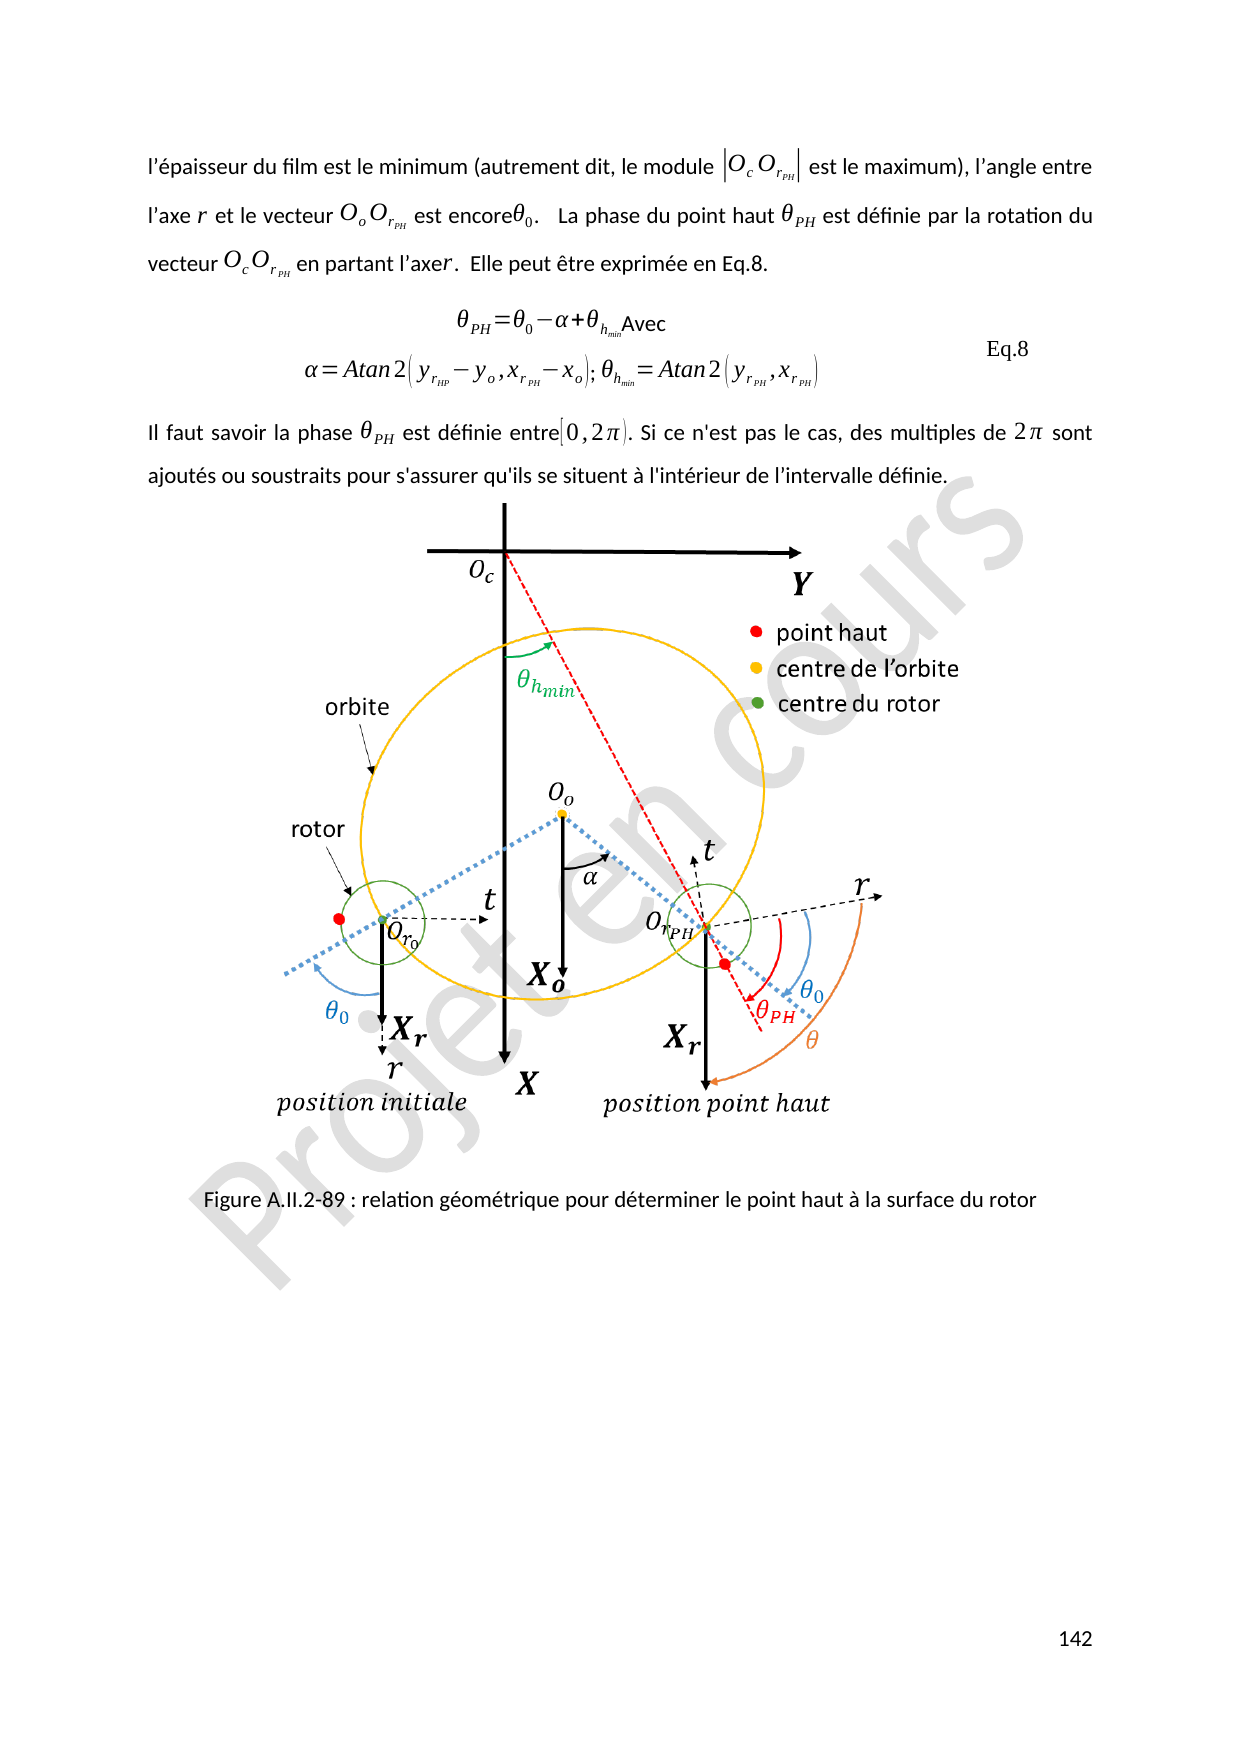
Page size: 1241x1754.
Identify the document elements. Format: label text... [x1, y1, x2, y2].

table_header [975, 294, 1089, 416]
picture [264, 503, 976, 1129]
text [148, 148, 1093, 279]
text Il faut savoir la phase est définie entre. Si ce n'est pas le cas, des multiples de sont ajoutés ou soustraits pour s'assurer qu'ils se situent à l'intérieur de l’intervalle définie. [148, 416, 1093, 490]
table_header Avec ; [148, 294, 975, 416]
